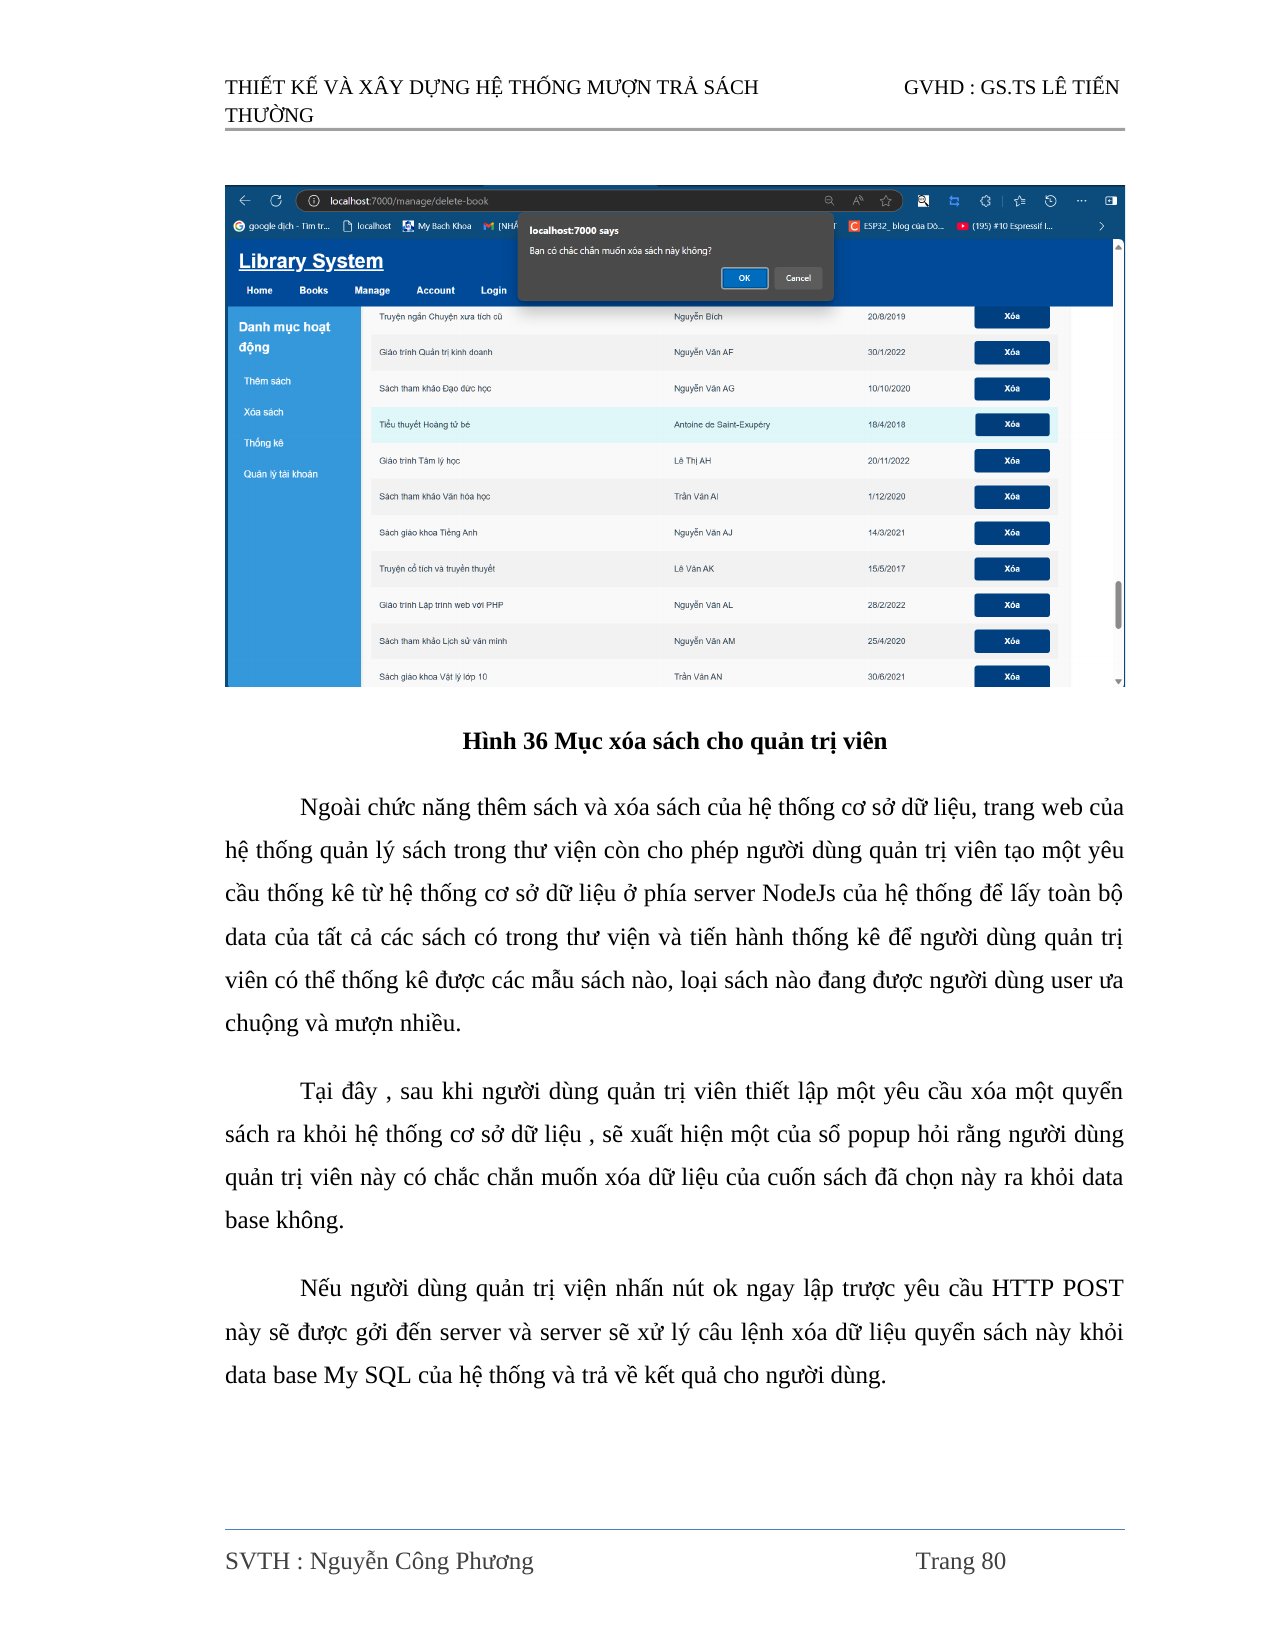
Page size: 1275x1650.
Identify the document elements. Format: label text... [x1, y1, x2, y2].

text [225, 185, 1125, 257]
picture [225, 296, 1125, 798]
text Ngoài chức năng thêm sách và xóa sách của hệ thống cơ sở dữ liệu, trang web của hệ thống quản lý sách trong thư viện còn cho phép người dùng quản trị viên tạo một yêu cầu thống kê từ hệ thống cơ sở dữ liệu ở phía server NodeJs của hệ thống để lấy toàn bộ data của tất cả các sách có trong thư viện và tiến hành thống kê để người dùng quản trị viên có thể thống kê được các mẫu sách nào, loại sách nào đang được người dùng user ưa chuộng và mượn nhiều. [225, 903, 1125, 1148]
text Hình 36 Mục xóa sách cho quản trị viên [225, 837, 1125, 866]
text Tại đây , sau khi người dùng quản trị viên thiết lập một yêu cầu xóa một quyển sách ra khỏi hệ thống cơ sở dữ liệu , sẽ xuất hiện một của sổ popup hỏi rằng người dùng quản trị viên này có chắc chắn muốn xóa dữ liệu của cuốn sách đã chọn này ra khỏi data base không. [225, 1187, 1125, 1345]
